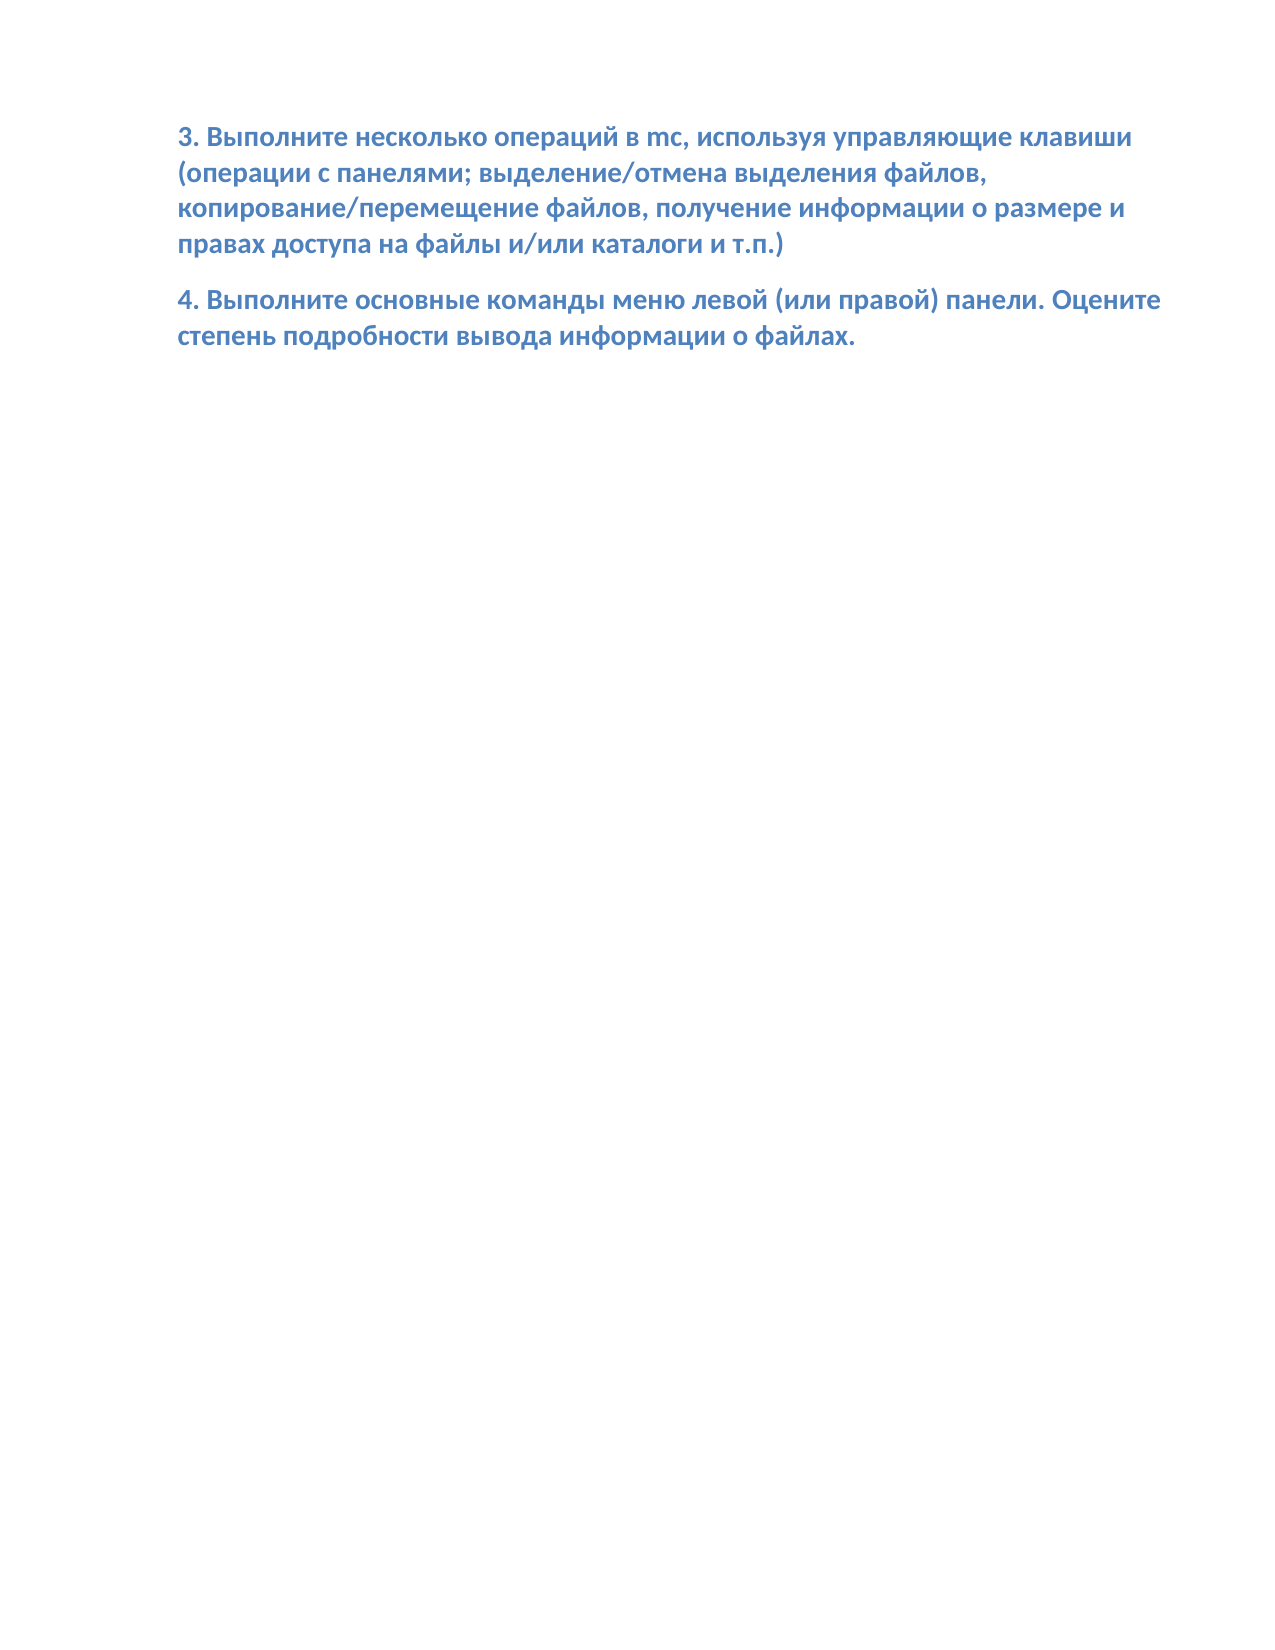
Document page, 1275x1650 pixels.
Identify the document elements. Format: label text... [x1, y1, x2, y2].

subtitle 4. Выполните основные команды меню левой (или правой) панели. Оцените степень подробности вывода информации о файлах. [177, 281, 1186, 353]
subtitle 3. Выполните несколько операций в mc, используя управляющие клавиши (операции с панелями; выделение/отмена выделения файлов, копирование/перемещение файлов, получение информации о размере и правах доступа на файлы и/или каталоги и т.п.) [177, 118, 1186, 261]
